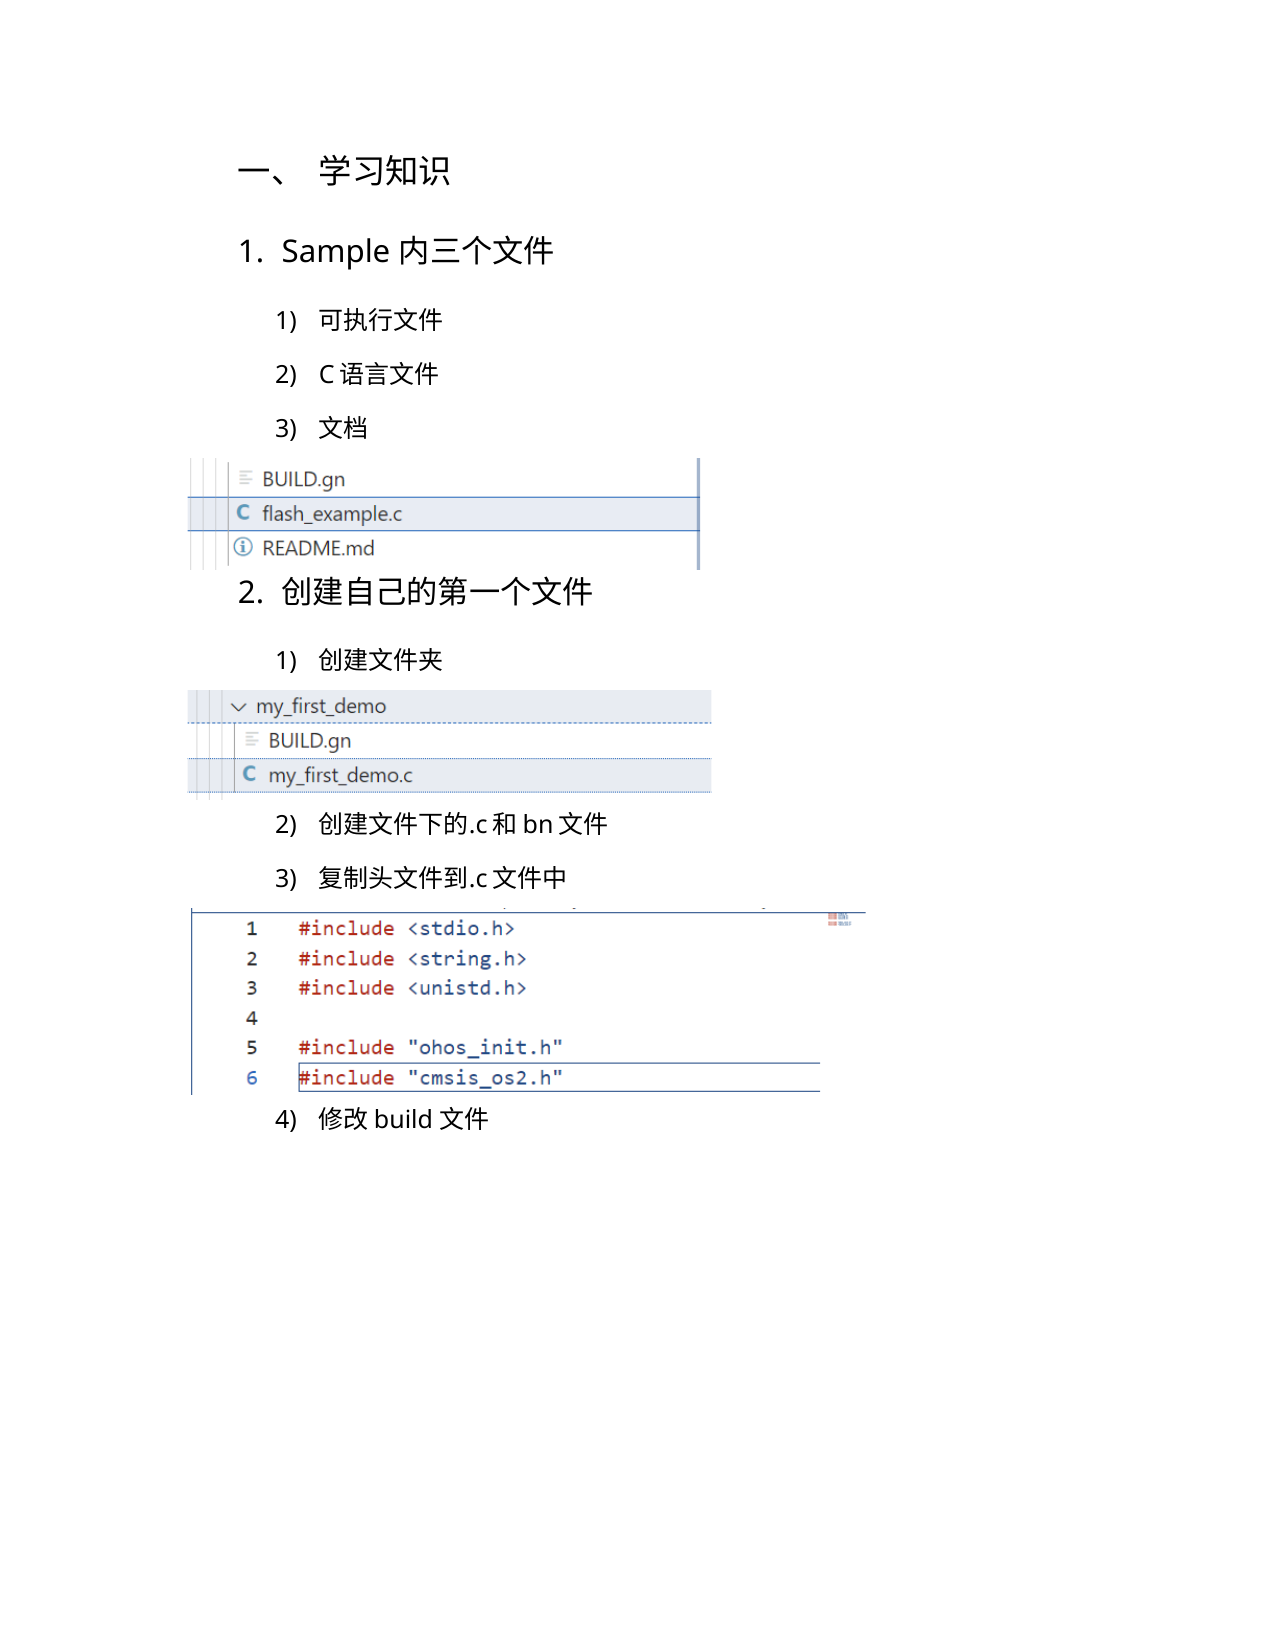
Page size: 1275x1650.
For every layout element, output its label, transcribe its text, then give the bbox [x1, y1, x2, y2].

text C语言文件 [275, 350, 1087, 392]
text 学习知识 [237, 150, 1087, 192]
text 修改build 文件 [275, 1095, 1087, 1136]
text Sample 内三个文件 [238, 229, 1087, 271]
list 创建文件夹 [275, 636, 1087, 678]
picture [187, 458, 700, 570]
text 文档 [275, 404, 1087, 446]
text 可执行文件 [275, 296, 1087, 337]
picture [187, 690, 712, 800]
text 创建自己的第一个文件 [238, 570, 1087, 611]
picture [187, 908, 866, 1095]
text 复制头文件到.c文件中 [275, 854, 1087, 896]
text 创建文件下的.c和bn文件 [275, 800, 1087, 842]
